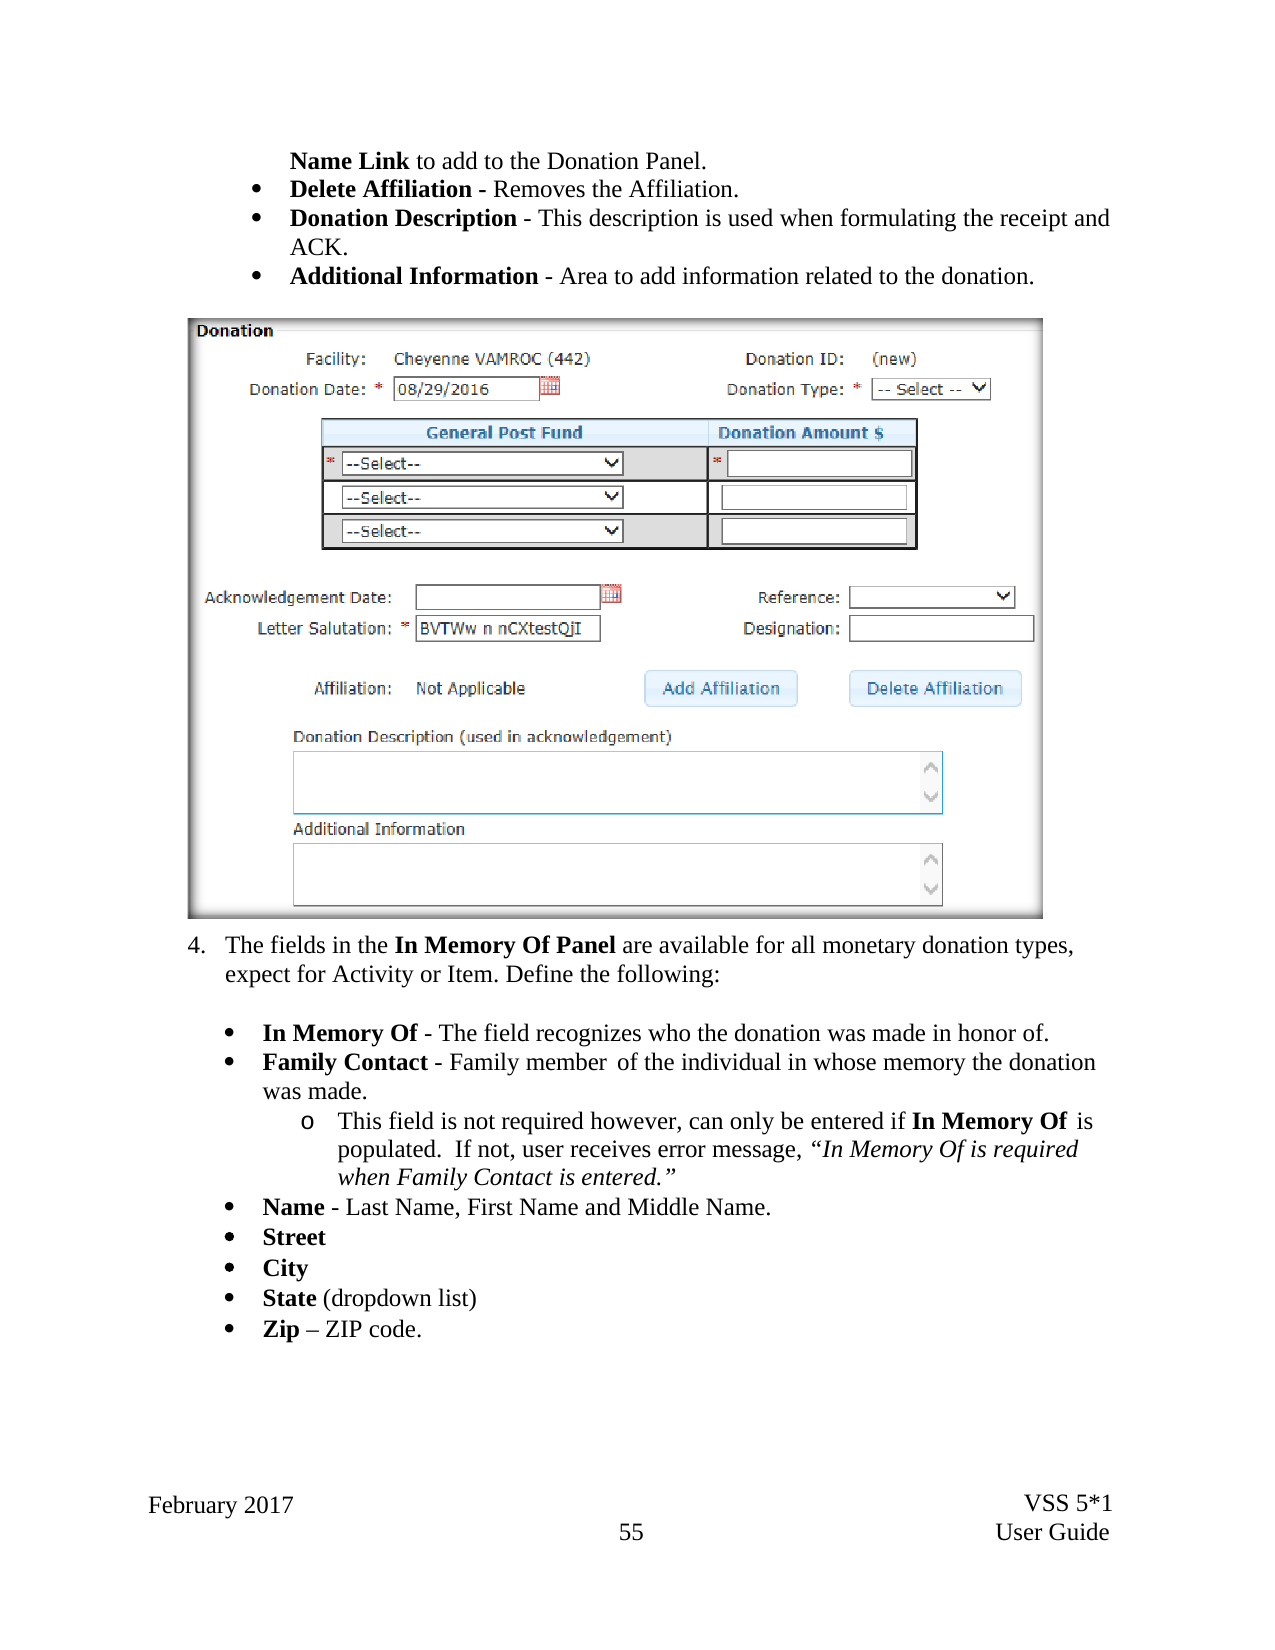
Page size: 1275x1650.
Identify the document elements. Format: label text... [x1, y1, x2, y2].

list Family Contact - Family member of the individual in whose memory the donation was made. [225, 1047, 1110, 1105]
list State (dropdown list) [225, 1282, 1137, 1313]
list Additional Information - Area to add information related to the donation. [252, 261, 1137, 289]
list Zip – ZIP code. [225, 1313, 1137, 1343]
list Name - Last Name, First Name and Middle Name. [225, 1191, 1137, 1221]
list Delete Affiliation - Removes the Affiliation. [252, 174, 1137, 203]
list Street [225, 1221, 1137, 1252]
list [252, 146, 1137, 174]
list The fields in the In Memory Of Panel are available for all monetary donation types, expect for Activity or Item. Define the following: [187, 931, 1124, 988]
picture [187, 318, 1043, 919]
list In Memory Of - The field recognizes who the donation was made in honor of. [225, 1017, 1137, 1047]
list This field is not required however, can only be entered if In Memory Of is populated. If not, user receives error message, “In Memory Of is required when Family Contact is entered.” [300, 1106, 1115, 1190]
list Donation Description - This description is used when formulating the receipt and ACK. [252, 203, 1137, 261]
list City [225, 1252, 1137, 1282]
